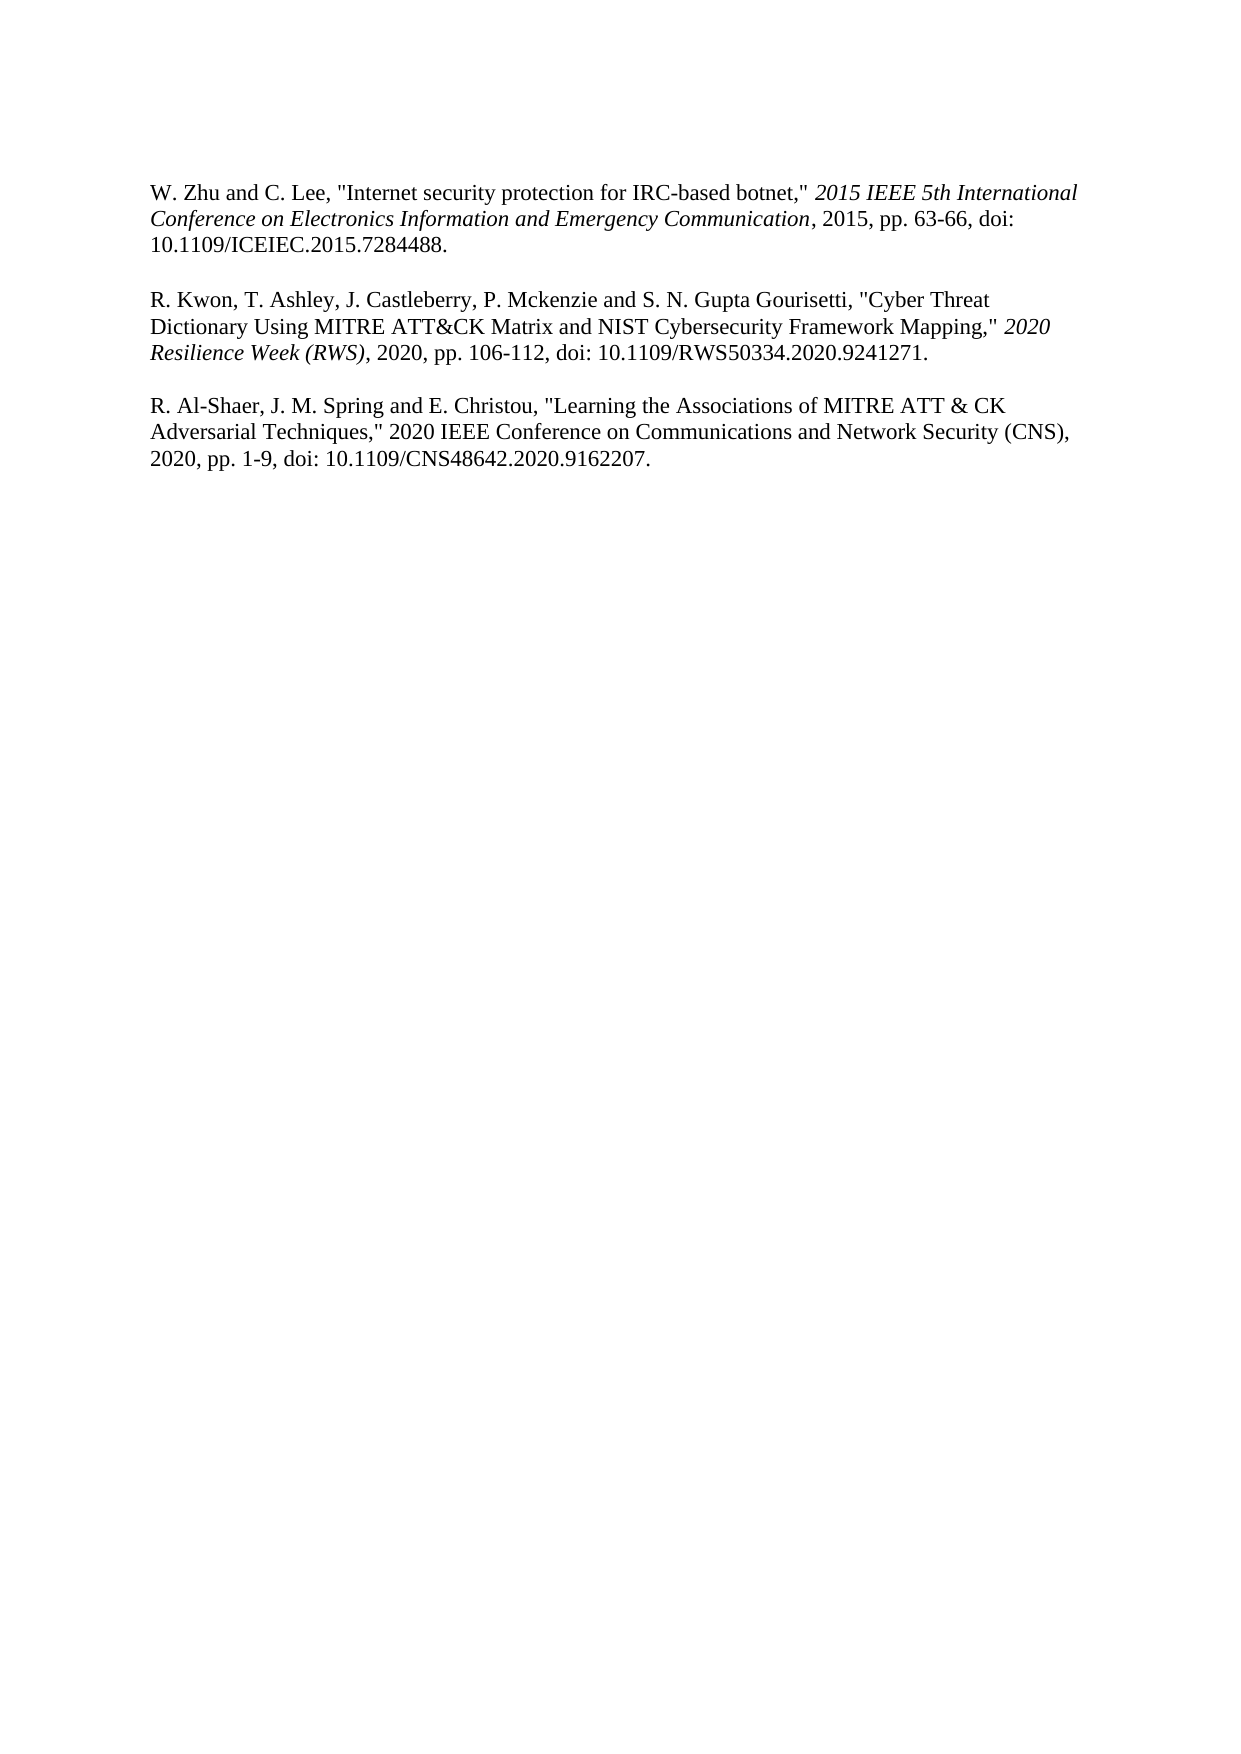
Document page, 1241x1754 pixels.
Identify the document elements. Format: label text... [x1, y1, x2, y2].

text W. Zhu and C. Lee, "Internet security protection for IRC-based botnet," 2015 IEEE 5th International Conference on Electronics Information and Emergency Communication, 2015, pp. 63-66, doi: 10.1109/ICEIEC.2015.7284488. [448, 179, 1090, 258]
text R. Al-Shaer, J. M. Spring and E. Christou, "Learning the Associations of MITRE ATT & CK Adversarial Techniques," 2020 IEEE Conference on Communications and Network Security (CNS), 2020, pp. 1-9, doi: 10.1109/CNS48642.2020.9162207. [150, 392, 1090, 471]
